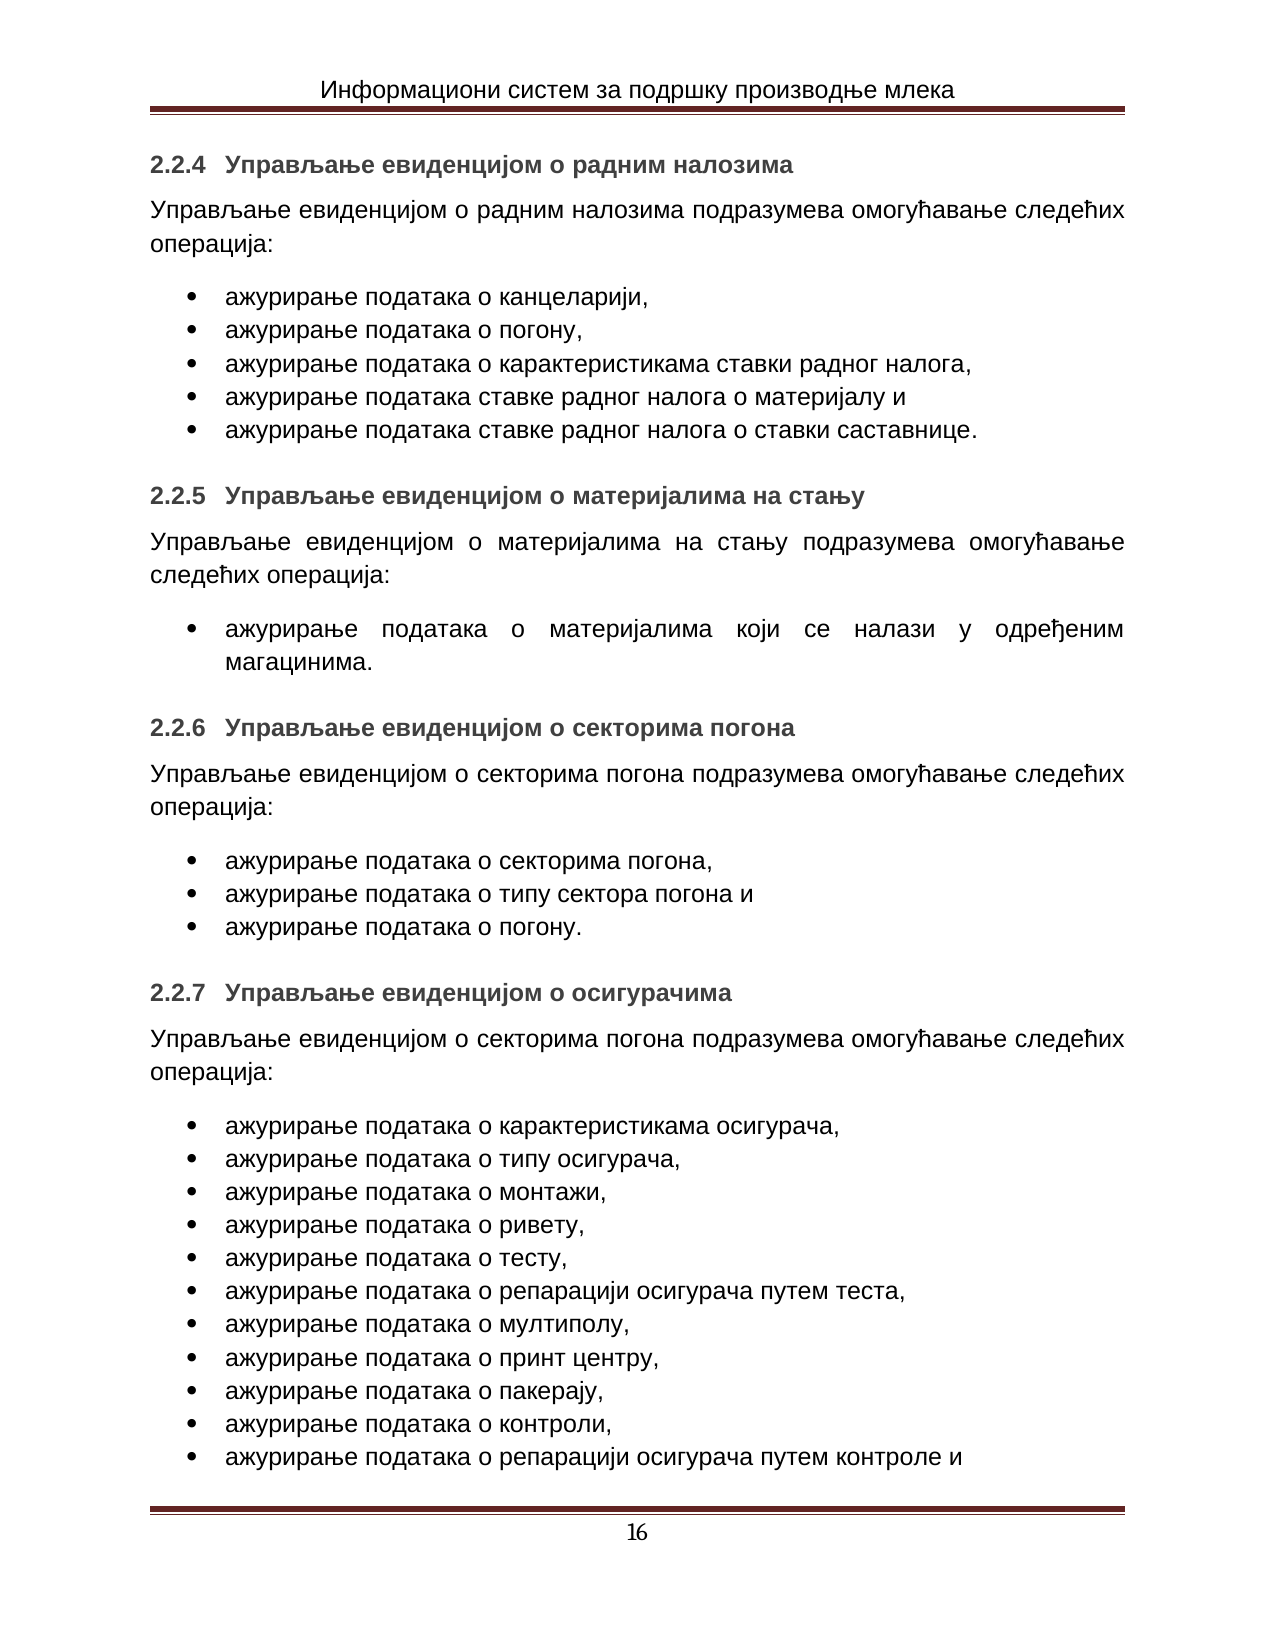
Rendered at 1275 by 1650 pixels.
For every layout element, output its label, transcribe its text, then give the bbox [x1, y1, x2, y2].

list ажурирање података о монтажи, [187, 1177, 1125, 1206]
list ажурирање података о контроли, [187, 1409, 1125, 1438]
list ажурирање података о секторима погона, [187, 846, 1125, 874]
subtitle Управљање евиденцијом о материјалима на стању [150, 481, 1125, 510]
list ажурирање података о погону, [187, 316, 1125, 344]
list ажурирање података о типу сектора погона и [187, 879, 1125, 908]
text Управљање евиденцијом о секторима погона подразумева омогућавање следећих операција: [150, 1024, 1125, 1086]
list ажурирање података о пакерају, [187, 1376, 1125, 1404]
list ажурирање података о мултиполу, [187, 1309, 1125, 1338]
list ажурирање података о ривету, [187, 1210, 1125, 1239]
text Управљање евиденцијом о радним налозима подразумева омогућавање следећих операција: [150, 196, 1125, 257]
list ажурирање података о принт центру, [187, 1343, 1125, 1371]
list ажурирање података о карактеристикама ставки радног налога, [187, 349, 1125, 377]
list ажурирање података о репарацији осигурача путем теста, [187, 1276, 1125, 1305]
subtitle Управљање евиденцијом о радним налозима [150, 150, 1125, 179]
list ажурирање података о погону. [187, 912, 1125, 941]
list ажурирање података о канцеларији, [187, 282, 1125, 311]
text Управљање евиденцијом о материјалима на стању подразумева омогућавање следећих операција: [150, 527, 1125, 589]
list ажурирање података о карактеристикама осигурача, [187, 1111, 1125, 1139]
text Управљање евиденцијом о секторима погона подразумева омогућавање следећих операција: [150, 759, 1125, 821]
list ажурирање података ставке радног налога о материјалу и [187, 382, 1125, 411]
list ажурирање података о материјалима који се налази у одређеним магацинима. [187, 614, 1125, 676]
list ажурирање података ставке радног налога о ставки саставнице. [187, 415, 1125, 444]
subtitle Управљање евиденцијом о секторима погона [150, 713, 1125, 742]
subtitle Управљање евиденцијом о осигурачима [150, 978, 1125, 1007]
list ажурирање података о типу осигурача, [187, 1144, 1125, 1173]
list ажурирање података о репарацији осигурача путем контроле и [187, 1442, 1125, 1471]
list ажурирање података о тесту, [187, 1243, 1125, 1272]
